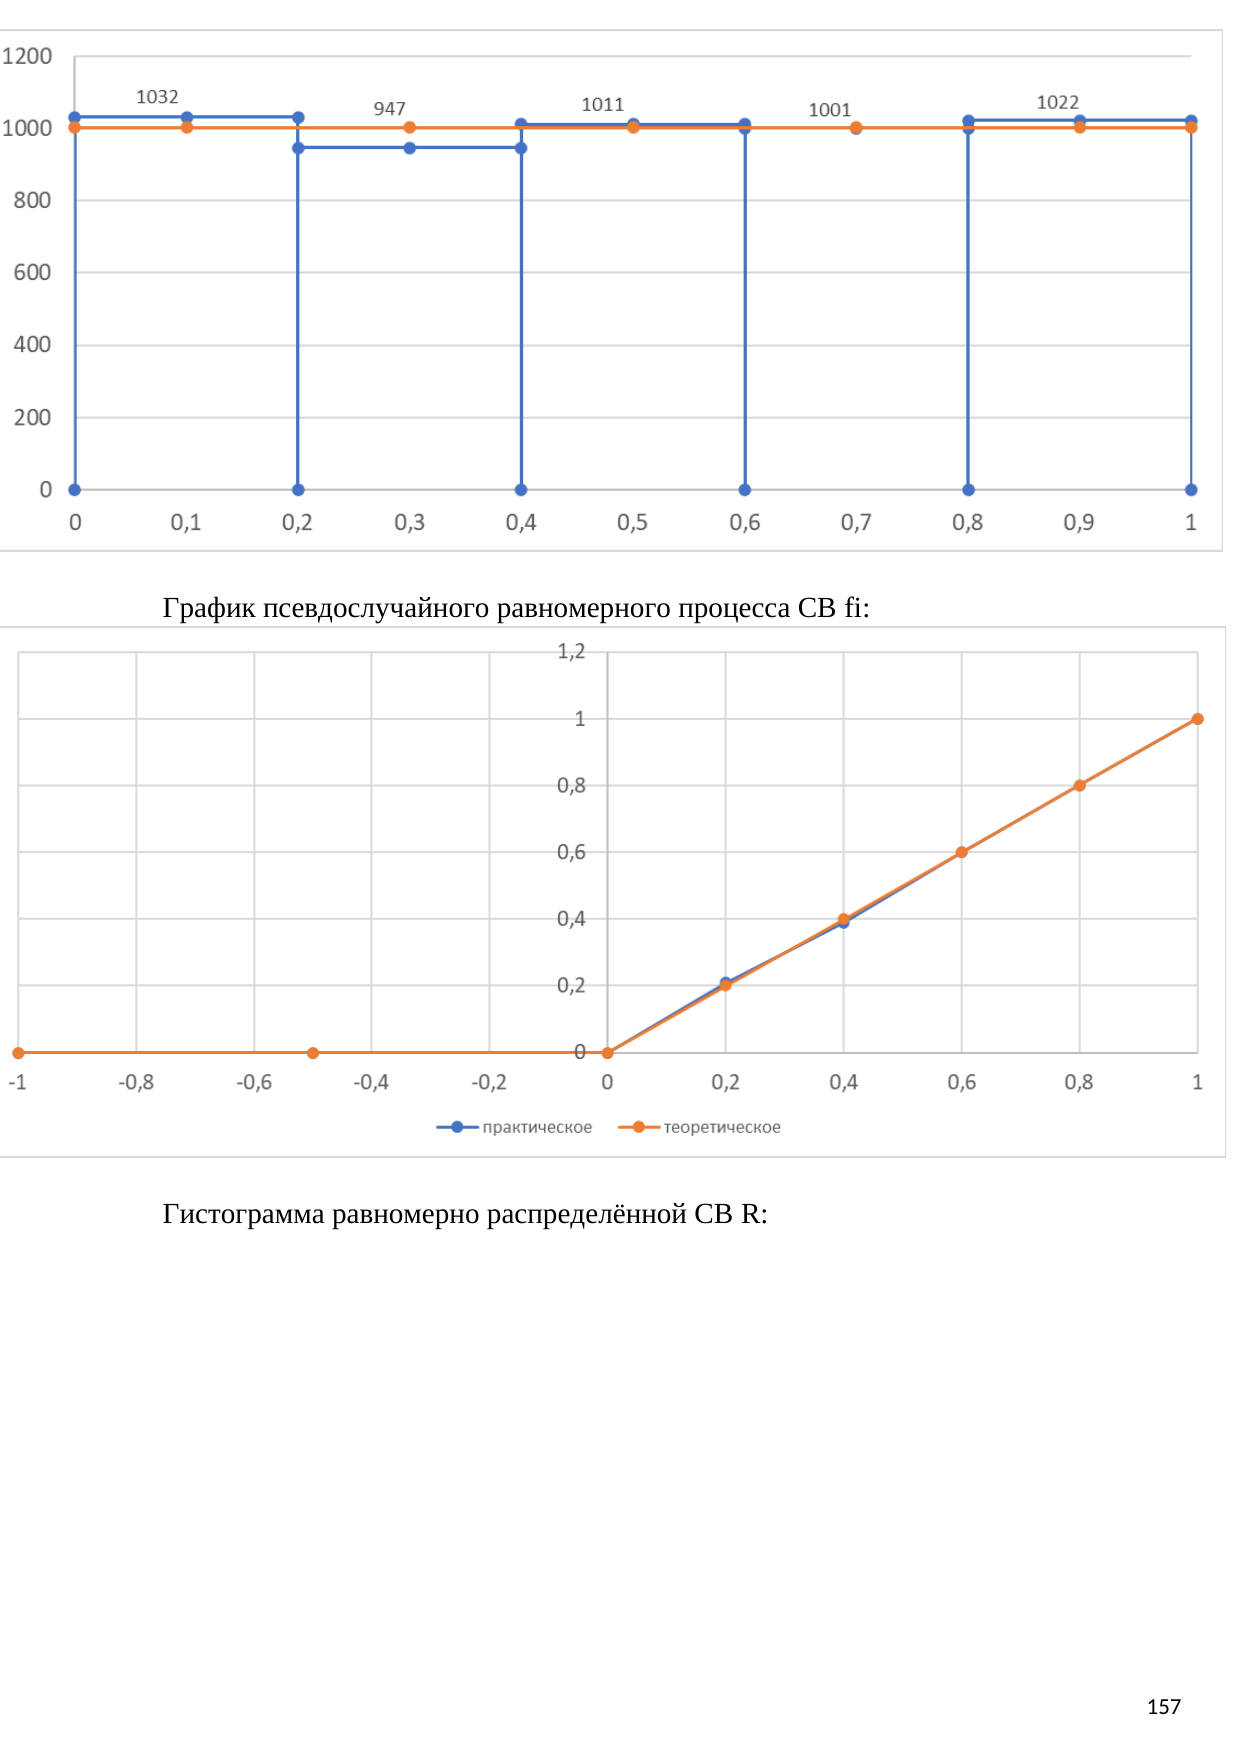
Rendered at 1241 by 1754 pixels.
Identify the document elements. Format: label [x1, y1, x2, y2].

picture [0, 626, 1227, 1158]
picture [0, 29, 1223, 552]
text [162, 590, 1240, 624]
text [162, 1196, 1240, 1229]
